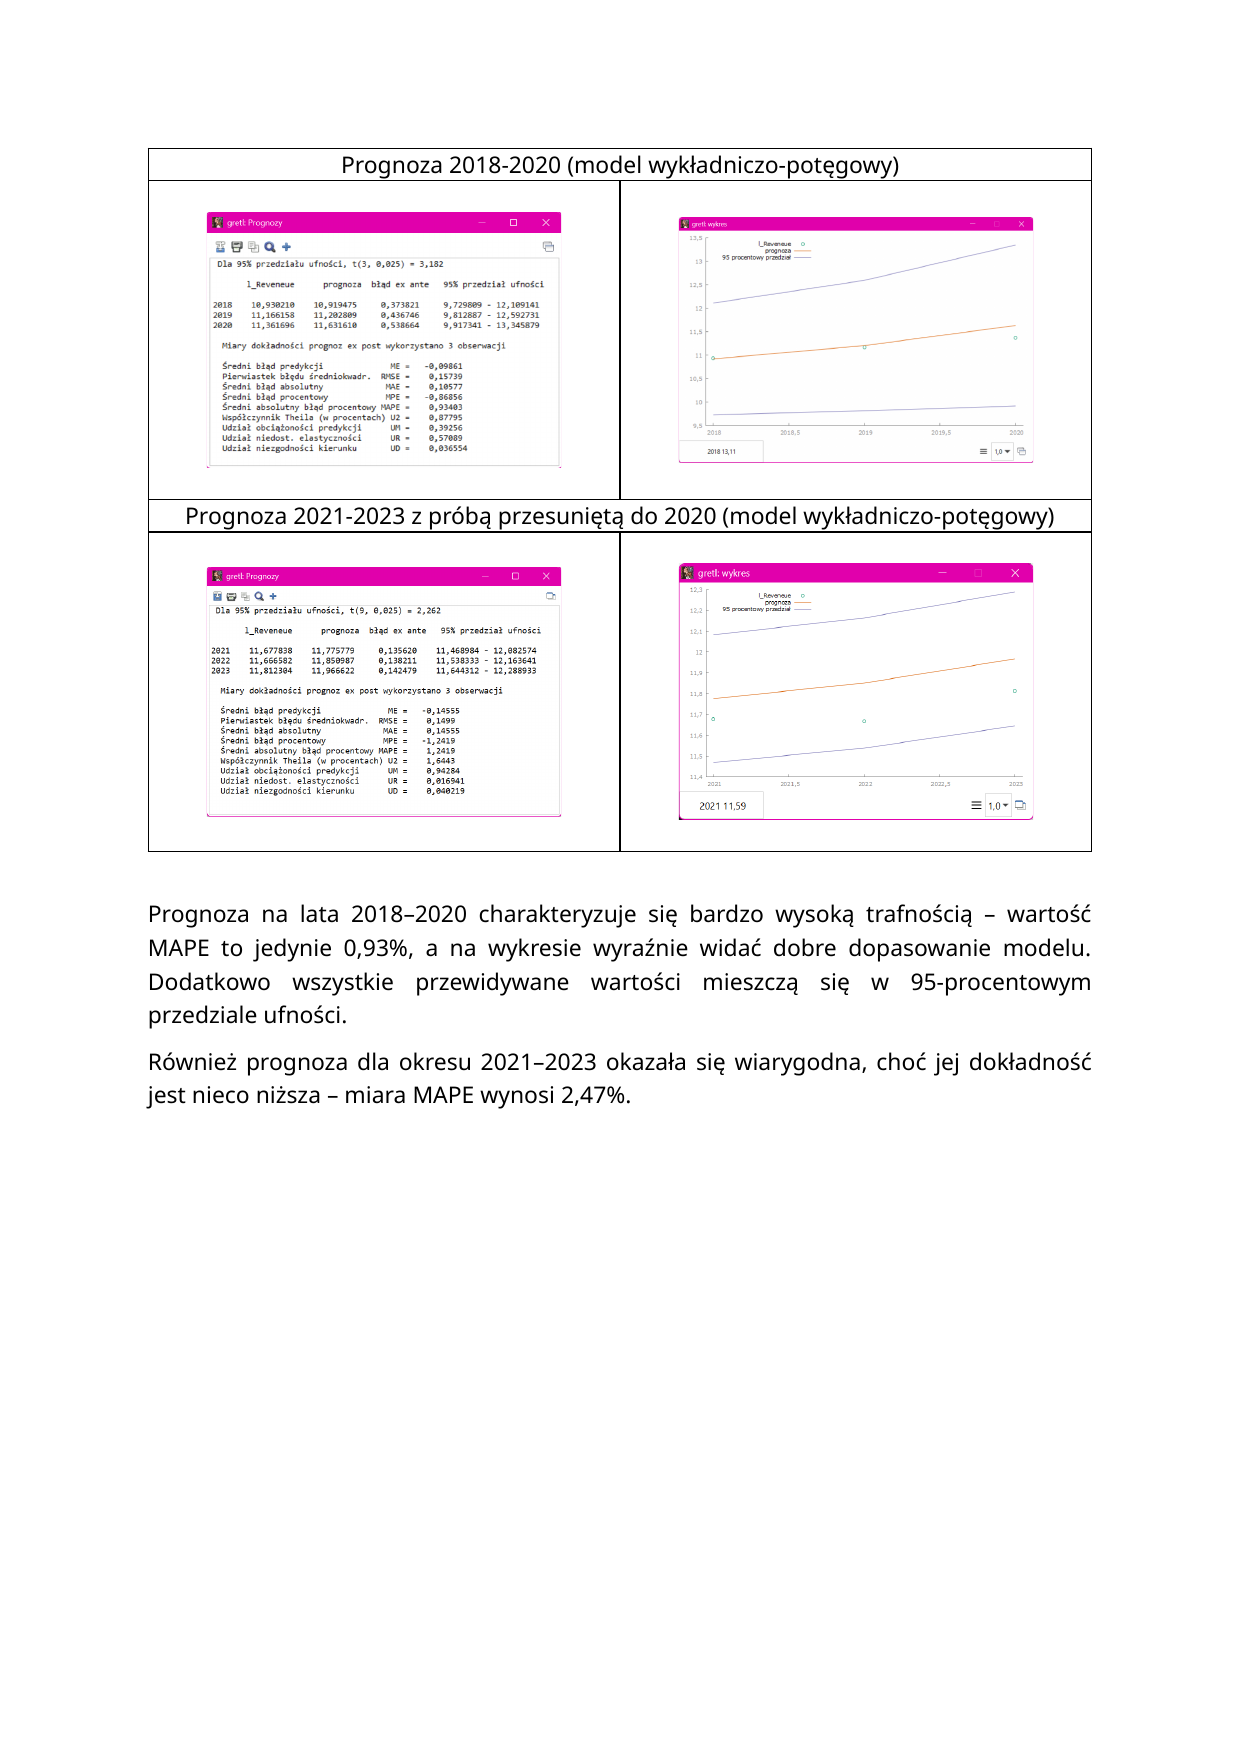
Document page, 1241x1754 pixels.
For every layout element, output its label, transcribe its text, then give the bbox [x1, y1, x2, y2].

table_cell Prognoza 2021-2023 z próbą przesuniętą do 2020 (model wykładniczo-potęgowy) [149, 500, 1091, 531]
picture [206, 567, 562, 817]
picture [678, 563, 1034, 820]
text Również prognoza dla okresu 2021–2023 okazała się wiarygodna, choć jej dokładność jest nieco niższa – miara MAPE wynosi 2,47%. [148, 1046, 1093, 1111]
table_cell [621, 533, 1091, 851]
picture [678, 217, 1034, 463]
picture [206, 212, 562, 468]
table_header Prognoza 2018-2020 (model wykładniczo-potęgowy) [149, 149, 1091, 180]
text Prognoza na lata 2018–2020 charakteryzuje się bardzo wysoką trafnością – wartość MAPE to jedynie 0,93%, a na wykresie wyraźnie widać dobre dopasowanie modelu. Dodatkowo wszystkie przewidywane wartości mieszczą się w 95-procentowym przedziale ufności. [148, 898, 1093, 1031]
table_cell [149, 533, 619, 851]
table_cell [621, 181, 1091, 499]
table_cell [149, 181, 619, 499]
